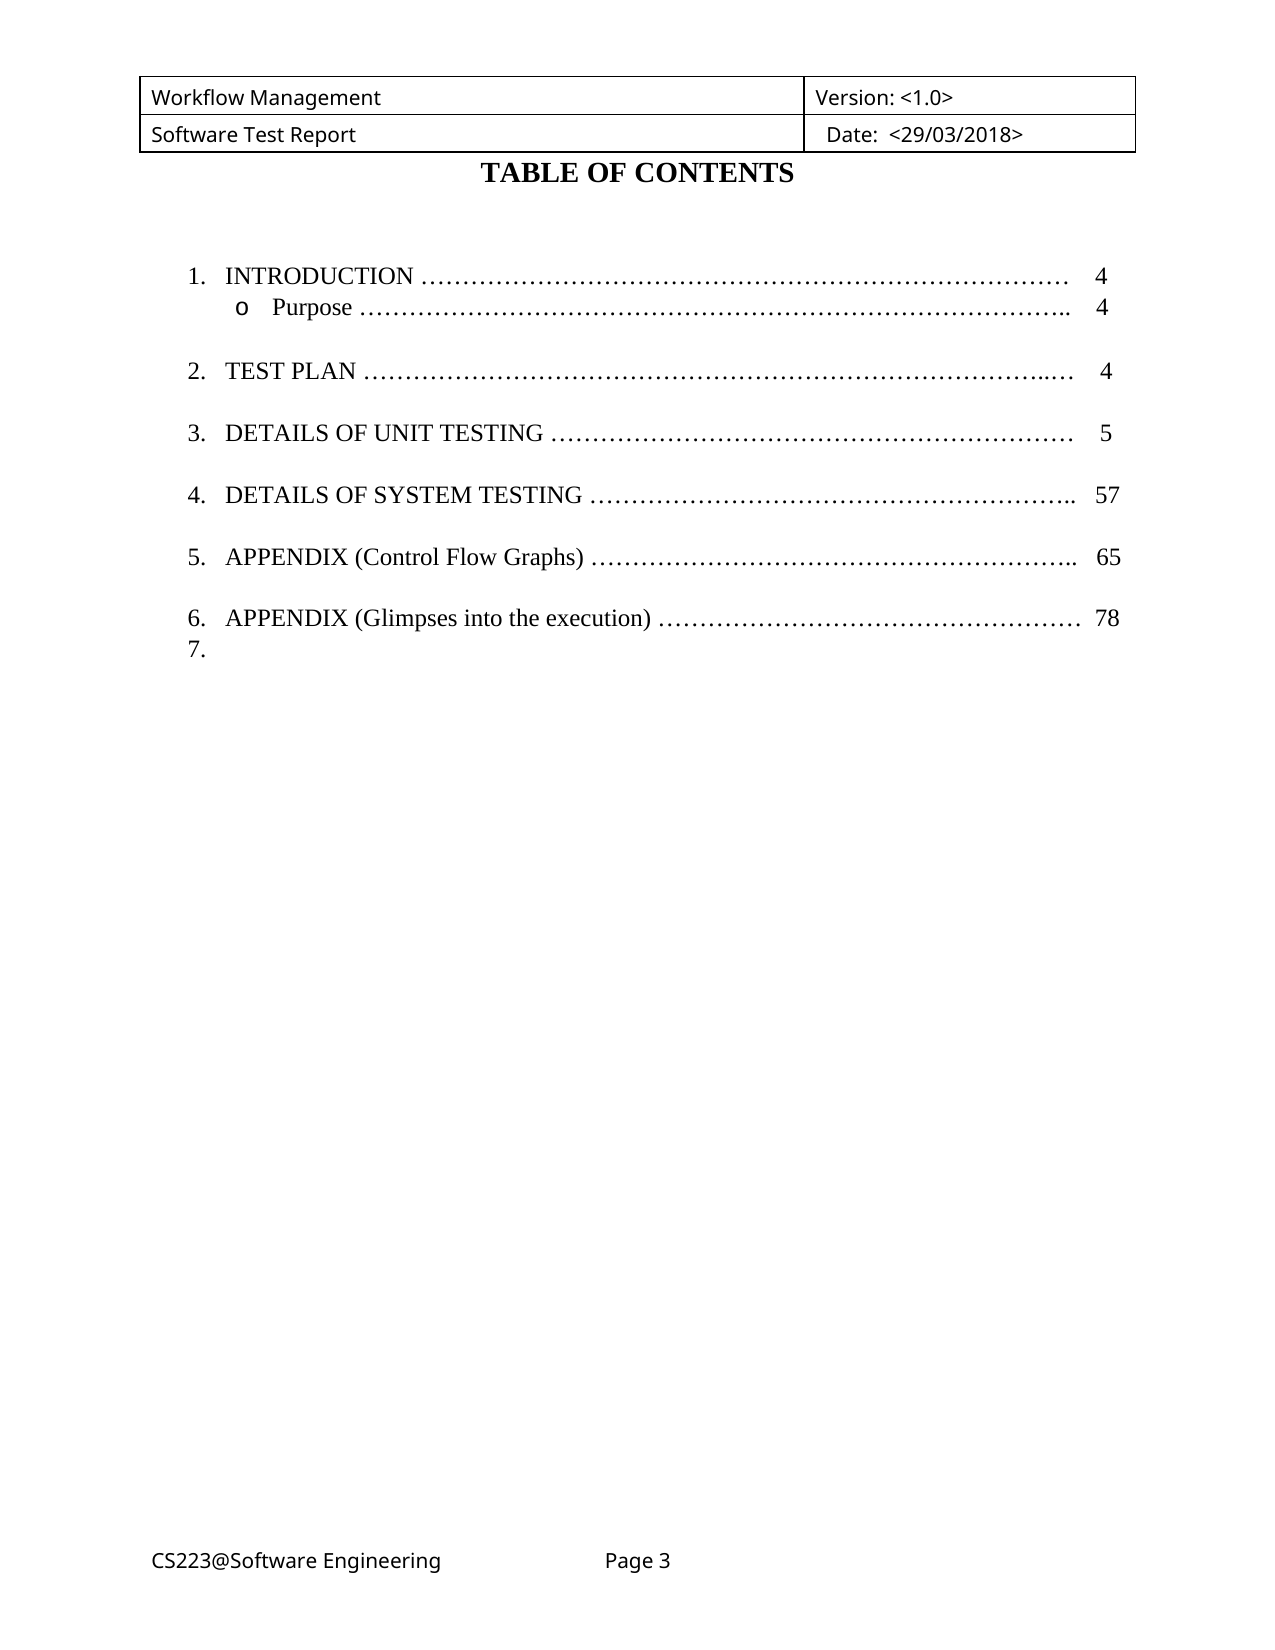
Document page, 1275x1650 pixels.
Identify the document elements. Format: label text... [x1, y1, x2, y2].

list INTRODUCTION …………………………………………………………………… 4 [187, 261, 1125, 290]
list TEST PLAN ………………………………………………………………………..… 4 [187, 356, 1125, 385]
list APPENDIX (Control Flow Graphs) ………………………………………………….. 65 [187, 542, 1125, 571]
list DETAILS OF UNIT TESTING ……………………………………………………… 5 [187, 418, 1125, 447]
list DETAILS OF SYSTEM TESTING ………………………………………………….. 57 [187, 480, 1125, 509]
list APPENDIX (Glimpses into the execution) …………………………………………… 78 [187, 603, 1125, 632]
text TABLE OF CONTENTS [150, 153, 1125, 189]
list Purpose ………………………………………………………………………….. 4 [234, 292, 1125, 323]
